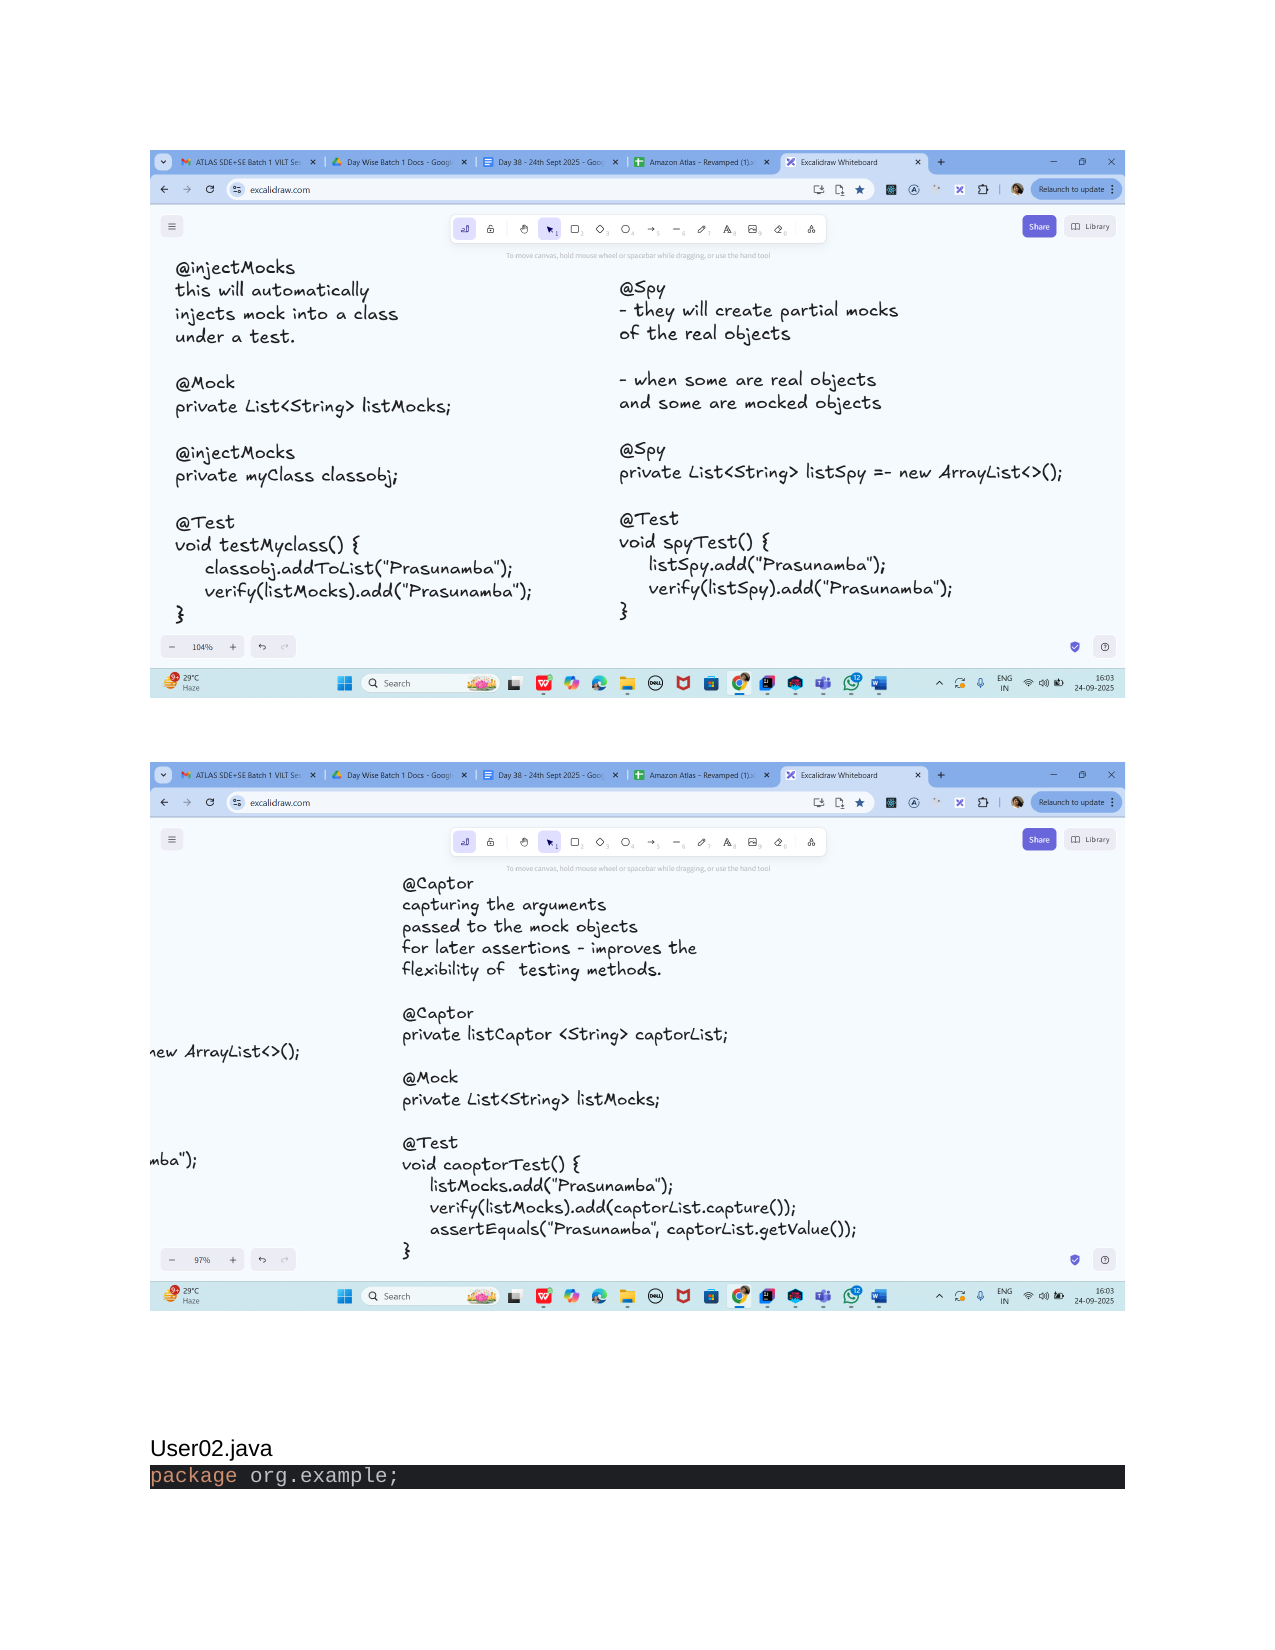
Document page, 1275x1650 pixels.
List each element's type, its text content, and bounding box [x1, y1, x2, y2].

text package org.example; [150, 1465, 1125, 1489]
text User02.java [150, 1435, 1125, 1461]
picture [150, 150, 1125, 698]
picture [150, 762, 1125, 1311]
